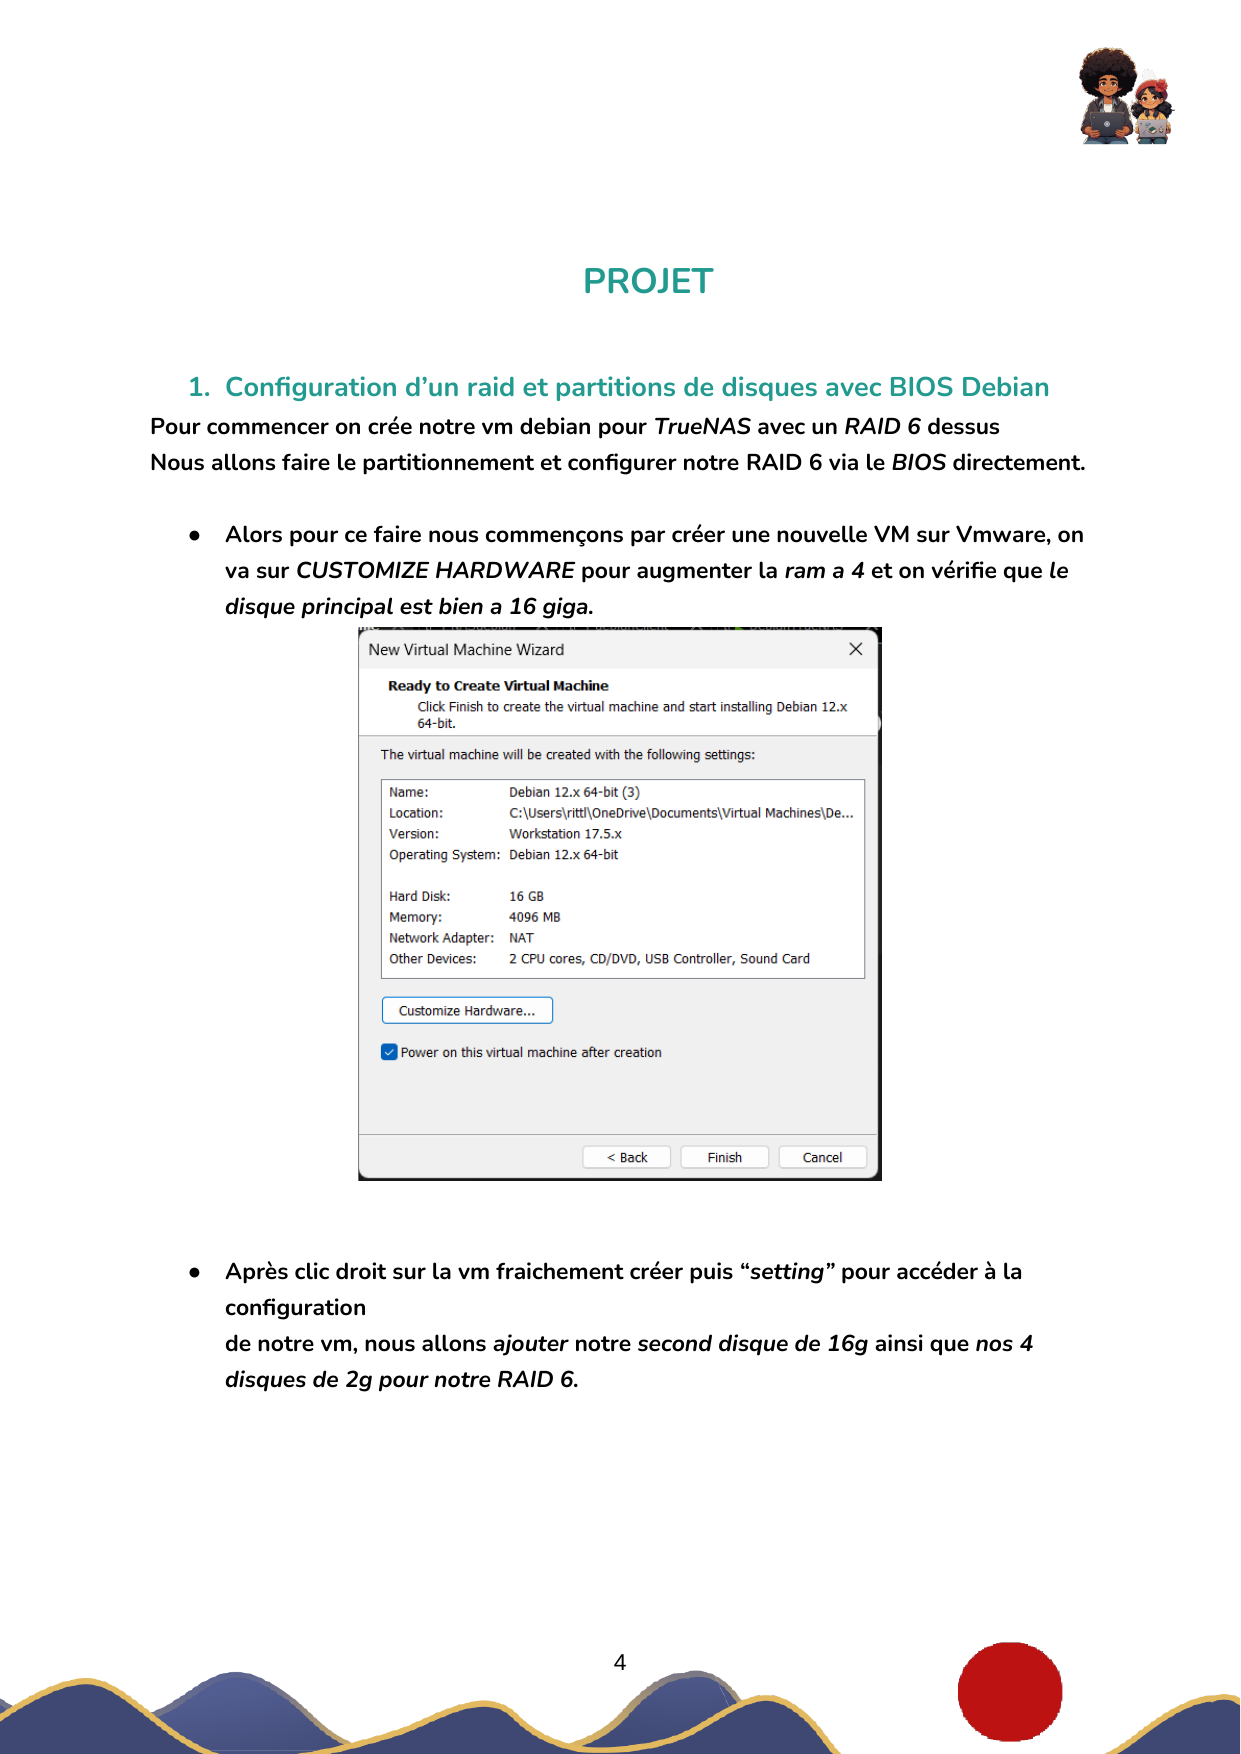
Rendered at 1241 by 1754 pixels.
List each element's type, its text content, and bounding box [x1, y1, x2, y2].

picture [358, 627, 882, 1181]
picture [0, 1622, 1241, 1754]
picture [1071, 34, 1187, 150]
list Alors pour ce faire nous commençons par créer une nouvelle VM sur Vmware, on va sur CUSTOMIZE HARDWARE pour augmenter la ram a 4 et on vérifie que le disque principal est bien a 16 giga. [187, 519, 1090, 622]
list Configuration d’un raid et partitions de disques avec BIOS Debian [187, 369, 1090, 406]
text PROJET [150, 258, 1090, 306]
list Après clic droit sur la vm fraichement créer puis “setting” pour accéder à la configuration de notre vm, nous allons ajouter notre second disque de 16g ainsi que nos 4 disques de 2g pour notre RAID 6. [187, 1256, 1090, 1396]
text Nous allons faire le partitionnement et configurer notre RAID 6 via le BIOS directement. [150, 447, 1090, 478]
text Pour commencer on crée notre vm debian pour TrueNAS avec un RAID 6 dessus [150, 411, 1090, 443]
